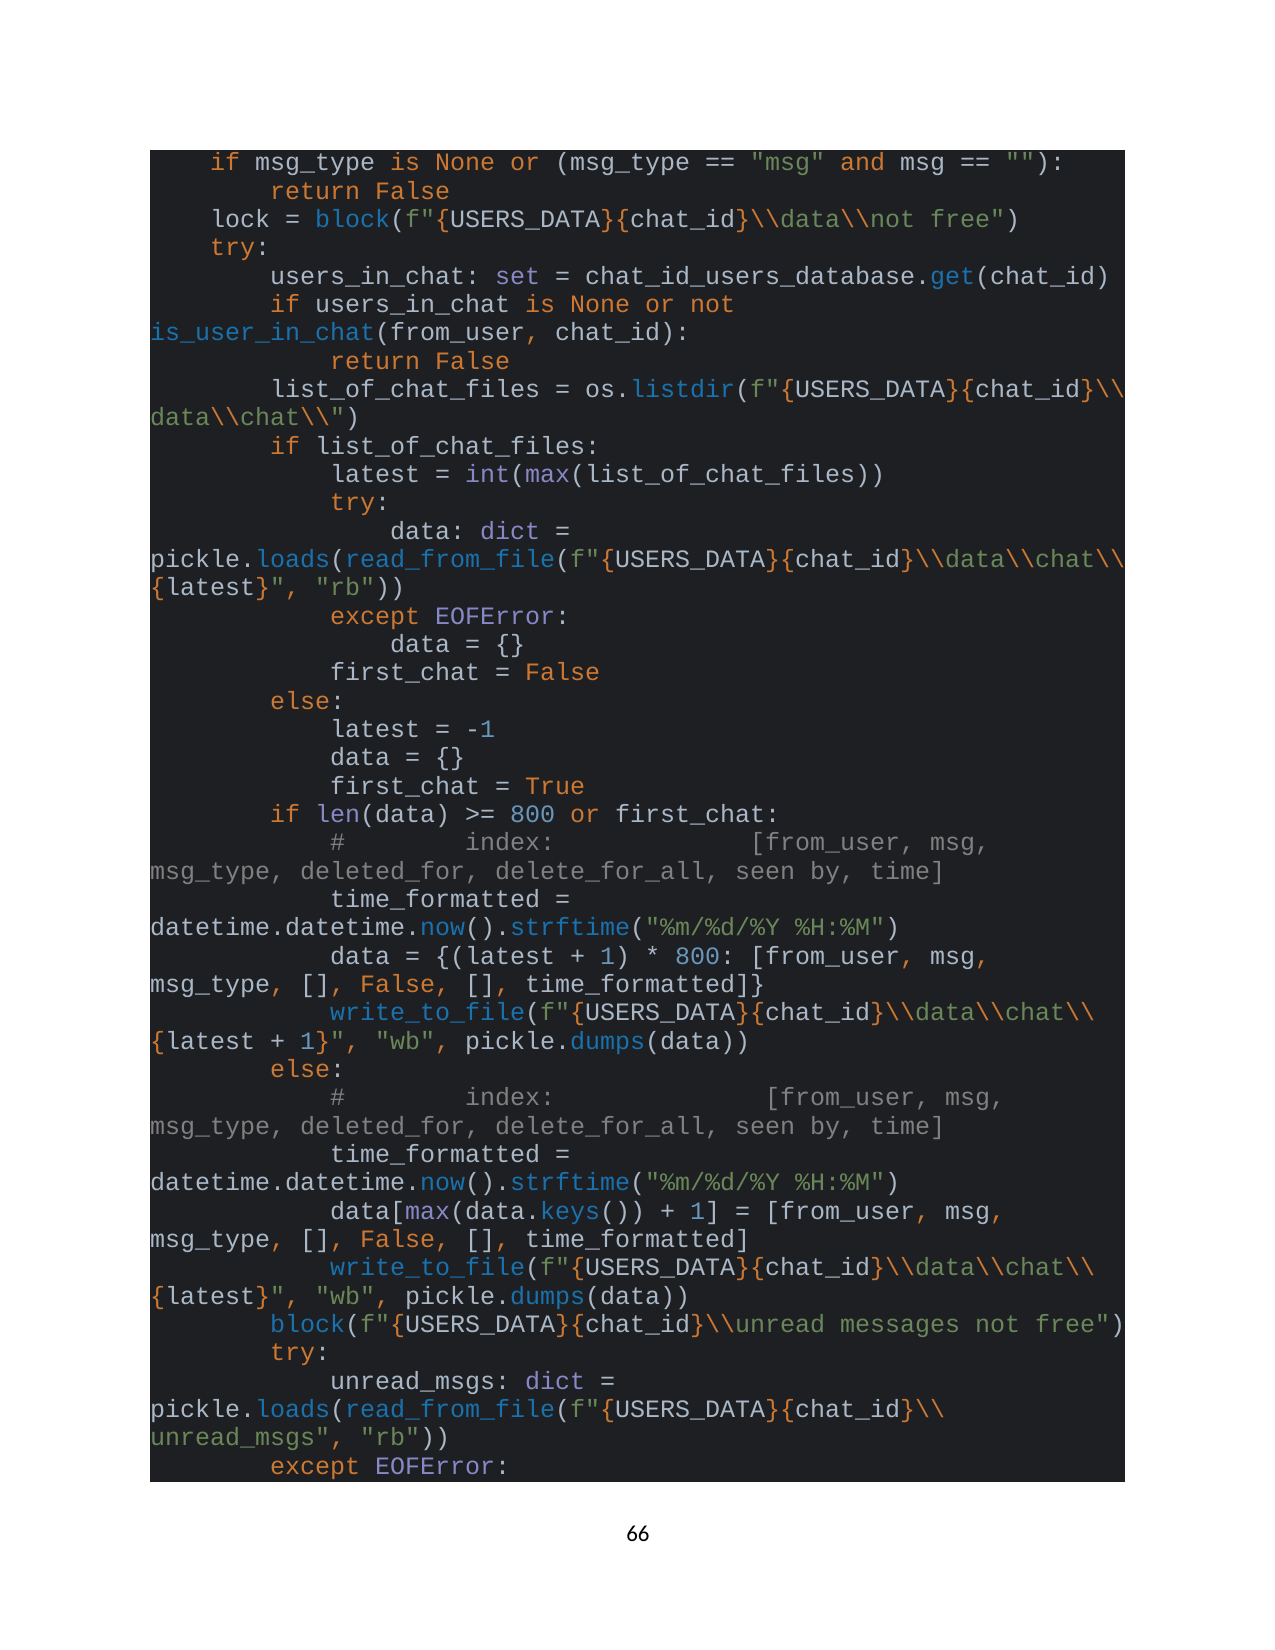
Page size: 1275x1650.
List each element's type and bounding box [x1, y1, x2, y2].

text [150, 150, 1125, 1482]
